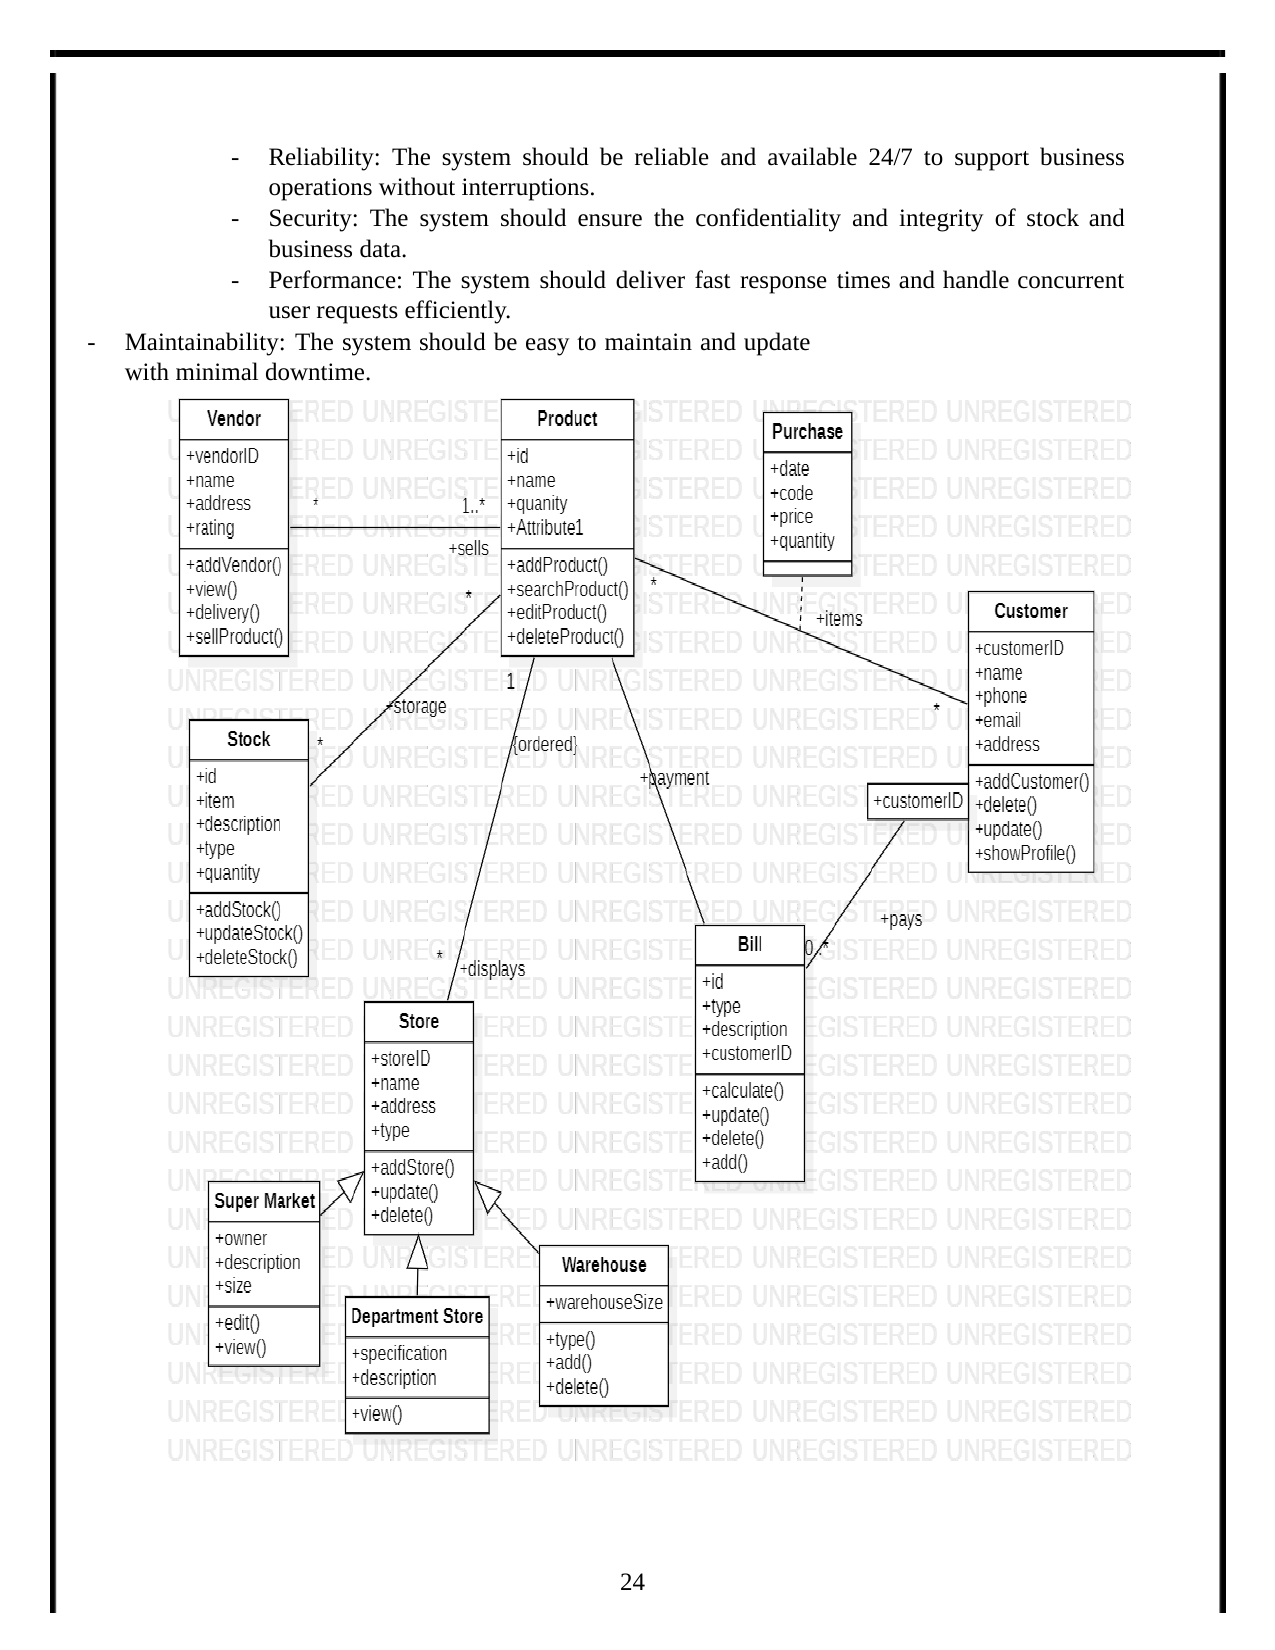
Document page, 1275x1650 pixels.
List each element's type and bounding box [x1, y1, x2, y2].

picture [50, 50, 1225, 57]
picture [50, 73, 1226, 1613]
